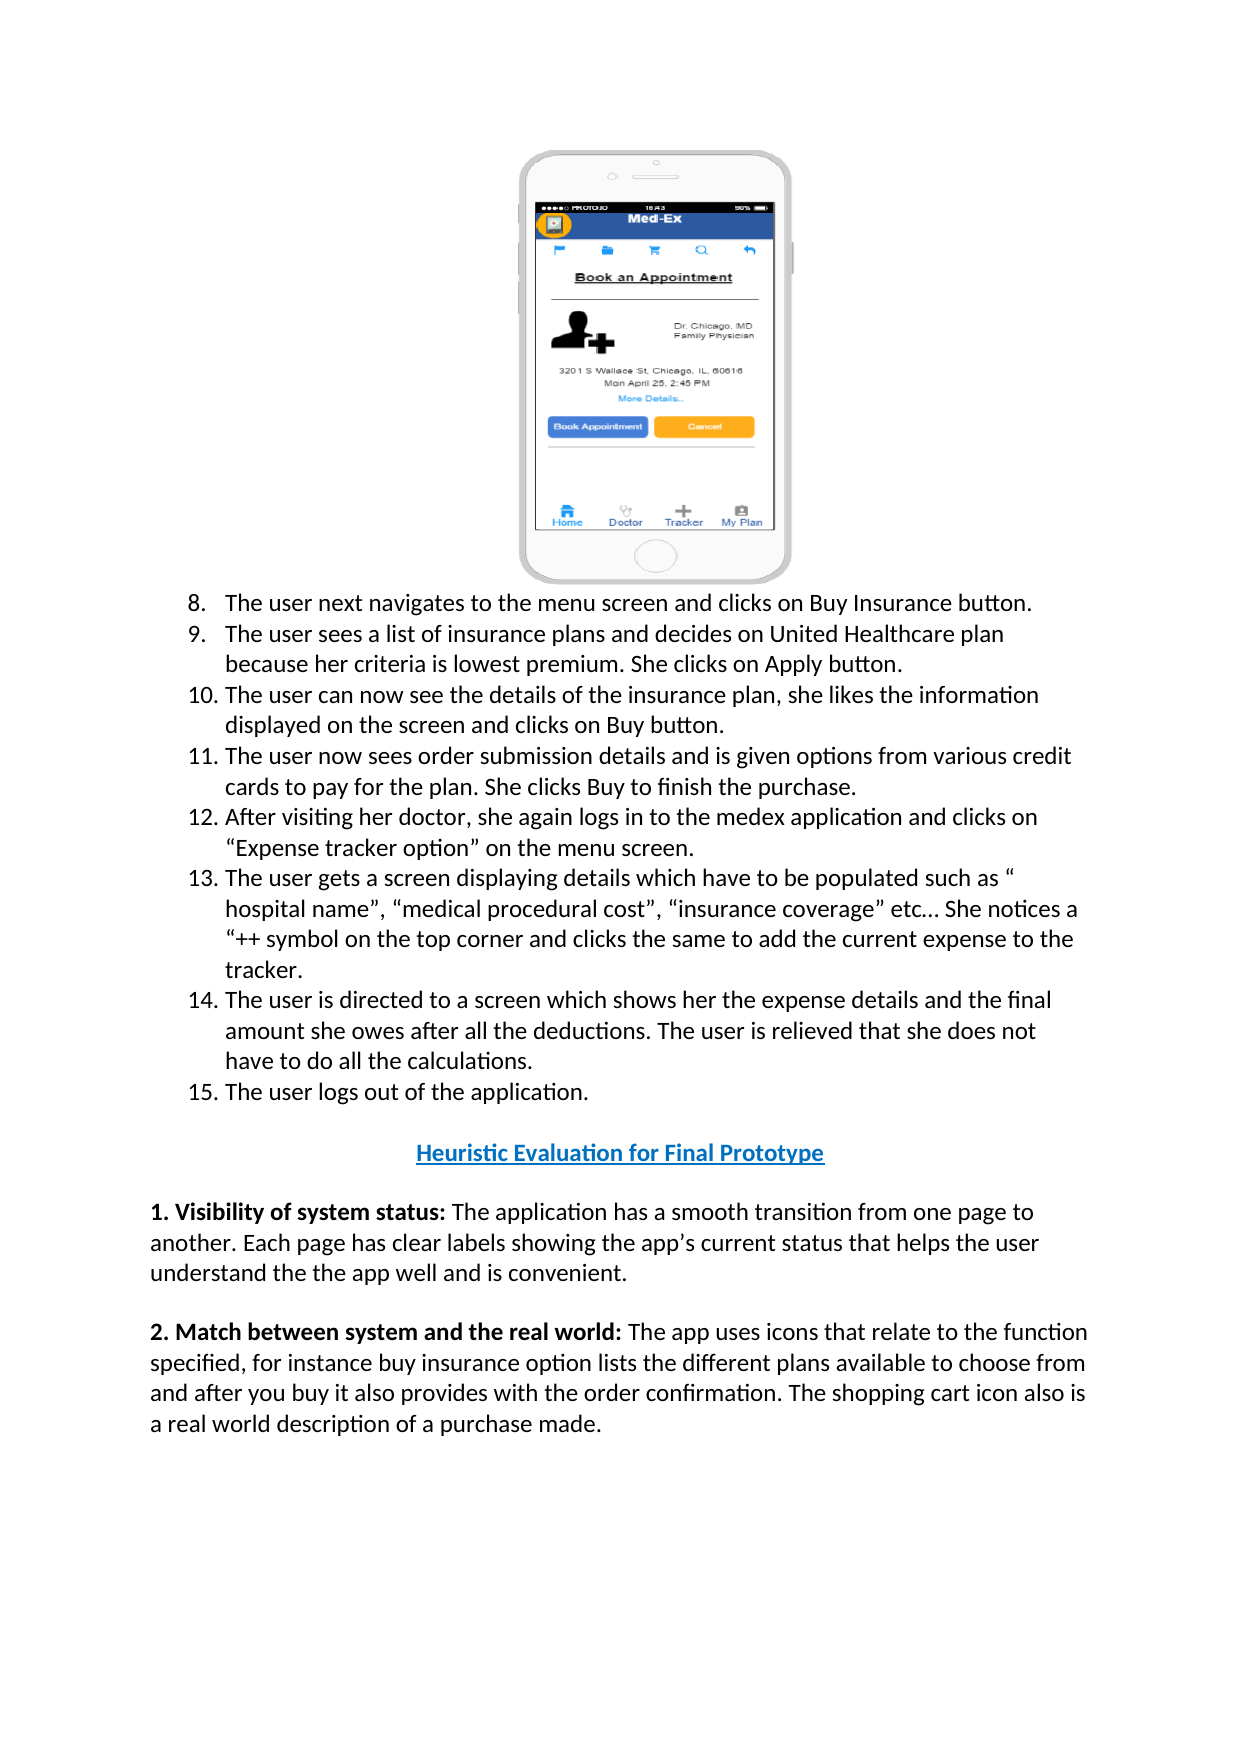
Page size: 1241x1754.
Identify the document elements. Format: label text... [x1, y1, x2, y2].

text 2. Match between system and the real world: The app uses icons that relate to the function specified, for instance buy insurance option lists the different plans available to choose from and after you buy it also provides with the order confirmation. The shopping cart icon also is a real world description of a purchase made. [150, 1316, 1090, 1438]
text 1. Visibility of system status: The application has a smooth transition from one page to another. Each page has clear labels showing the app’s current status that helps the user understand the the app well and is convenient. [150, 1196, 1090, 1288]
list The user now sees order submission details and is given options from various credit cards to pay for the plan. She clicks Buy to finish the purchase. [187, 740, 1090, 801]
list The user logs out of the application. [187, 1076, 1090, 1137]
list After visiting her doctor, she again logs in to the medex application and clicks on “Expense tracker option” on the menu screen. [187, 801, 1090, 862]
list The user next navigates to the menu screen and clicks on Buy Insurance button. [187, 587, 1090, 618]
picture [518, 150, 798, 588]
list The user gets a screen displaying details which have to be populated such as “ hospital name”, “medical procedural cost”, “insurance coverage” etc… She notices a “++ symbol on the top corner and clicks the same to add the current expense to the tracker. [187, 862, 1090, 984]
list The user can now see the details of the insurance plan, she likes the information displayed on the screen and clicks on Buy button. [187, 679, 1090, 740]
list The user is directed to a screen which shows her the expense details and the final amount she owes after all the deductions. The user is relieved that she does not have to do all the calculations. [187, 984, 1090, 1076]
list The user sees a list of insurance plans and decides on United Healthcare plan because her criteria is lowest premium. She clicks on Apply button. [187, 618, 1090, 679]
text Heuristic Evaluation for Final Prototype [150, 1137, 1090, 1167]
